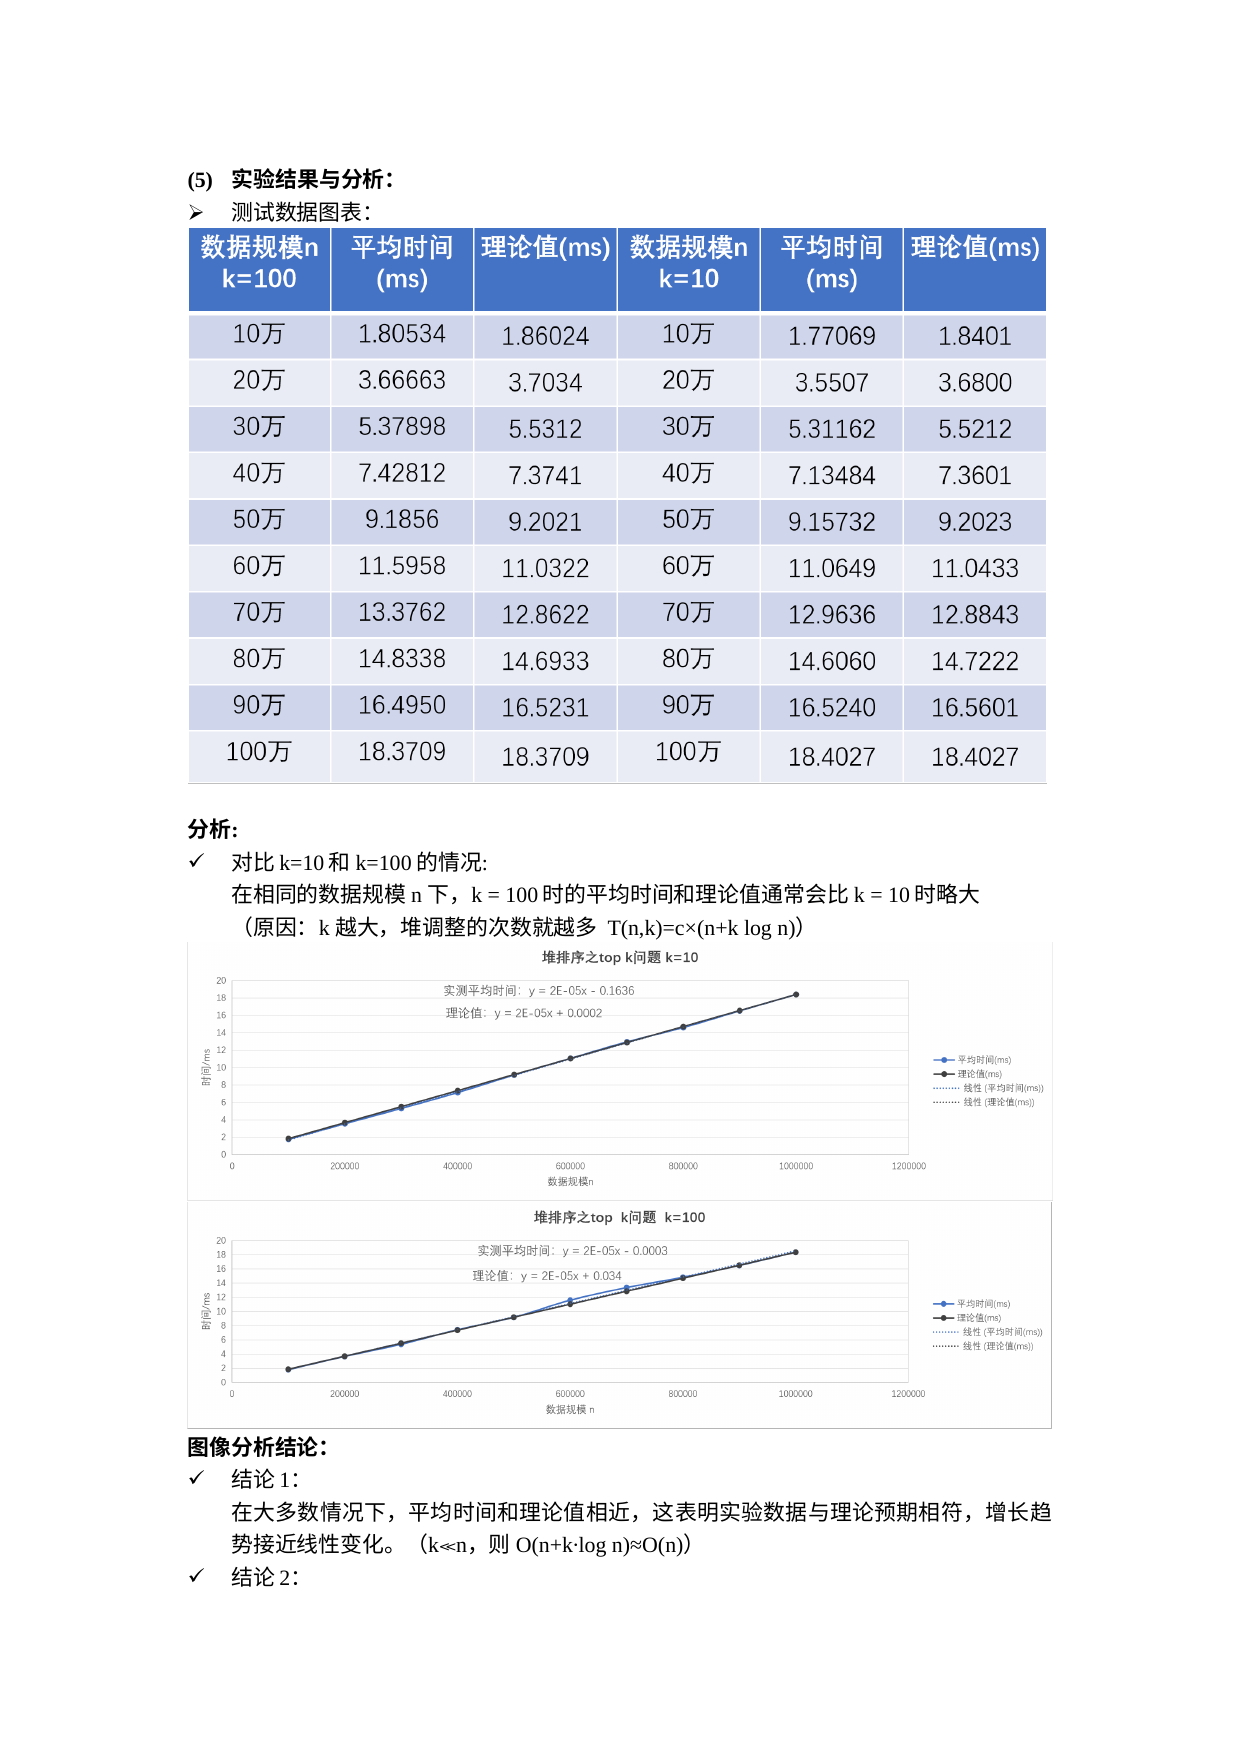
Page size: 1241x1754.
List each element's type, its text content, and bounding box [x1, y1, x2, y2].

text （原因：k 越大，堆调整的次数就越多 T(n,k)=c×(n+k log n)） [231, 909, 1053, 942]
list 测试数据图表： [187, 194, 1053, 227]
picture [187, 942, 1053, 1201]
text 分析: [187, 812, 1053, 844]
list 结论1： 在大多数情况下，平均时间和理论值相近，这表明实验数据与理论预期相符，增长趋势接近线性变化。（k≪n，则 O(n+k∙log n)≈O(n)） [187, 1462, 1053, 1559]
picture [187, 1202, 1052, 1429]
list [187, 1559, 1053, 1592]
text 图像分析结论： [187, 1429, 1053, 1462]
text 在相同的数据规模 n 下，k = 100时的平均时间和理论值通常会比 k = 10时略大 [231, 877, 1053, 909]
list 对比k=10和 k=100的情况: [187, 844, 1053, 877]
picture [187, 227, 1053, 784]
list 实验结果与分析： [187, 162, 1053, 194]
